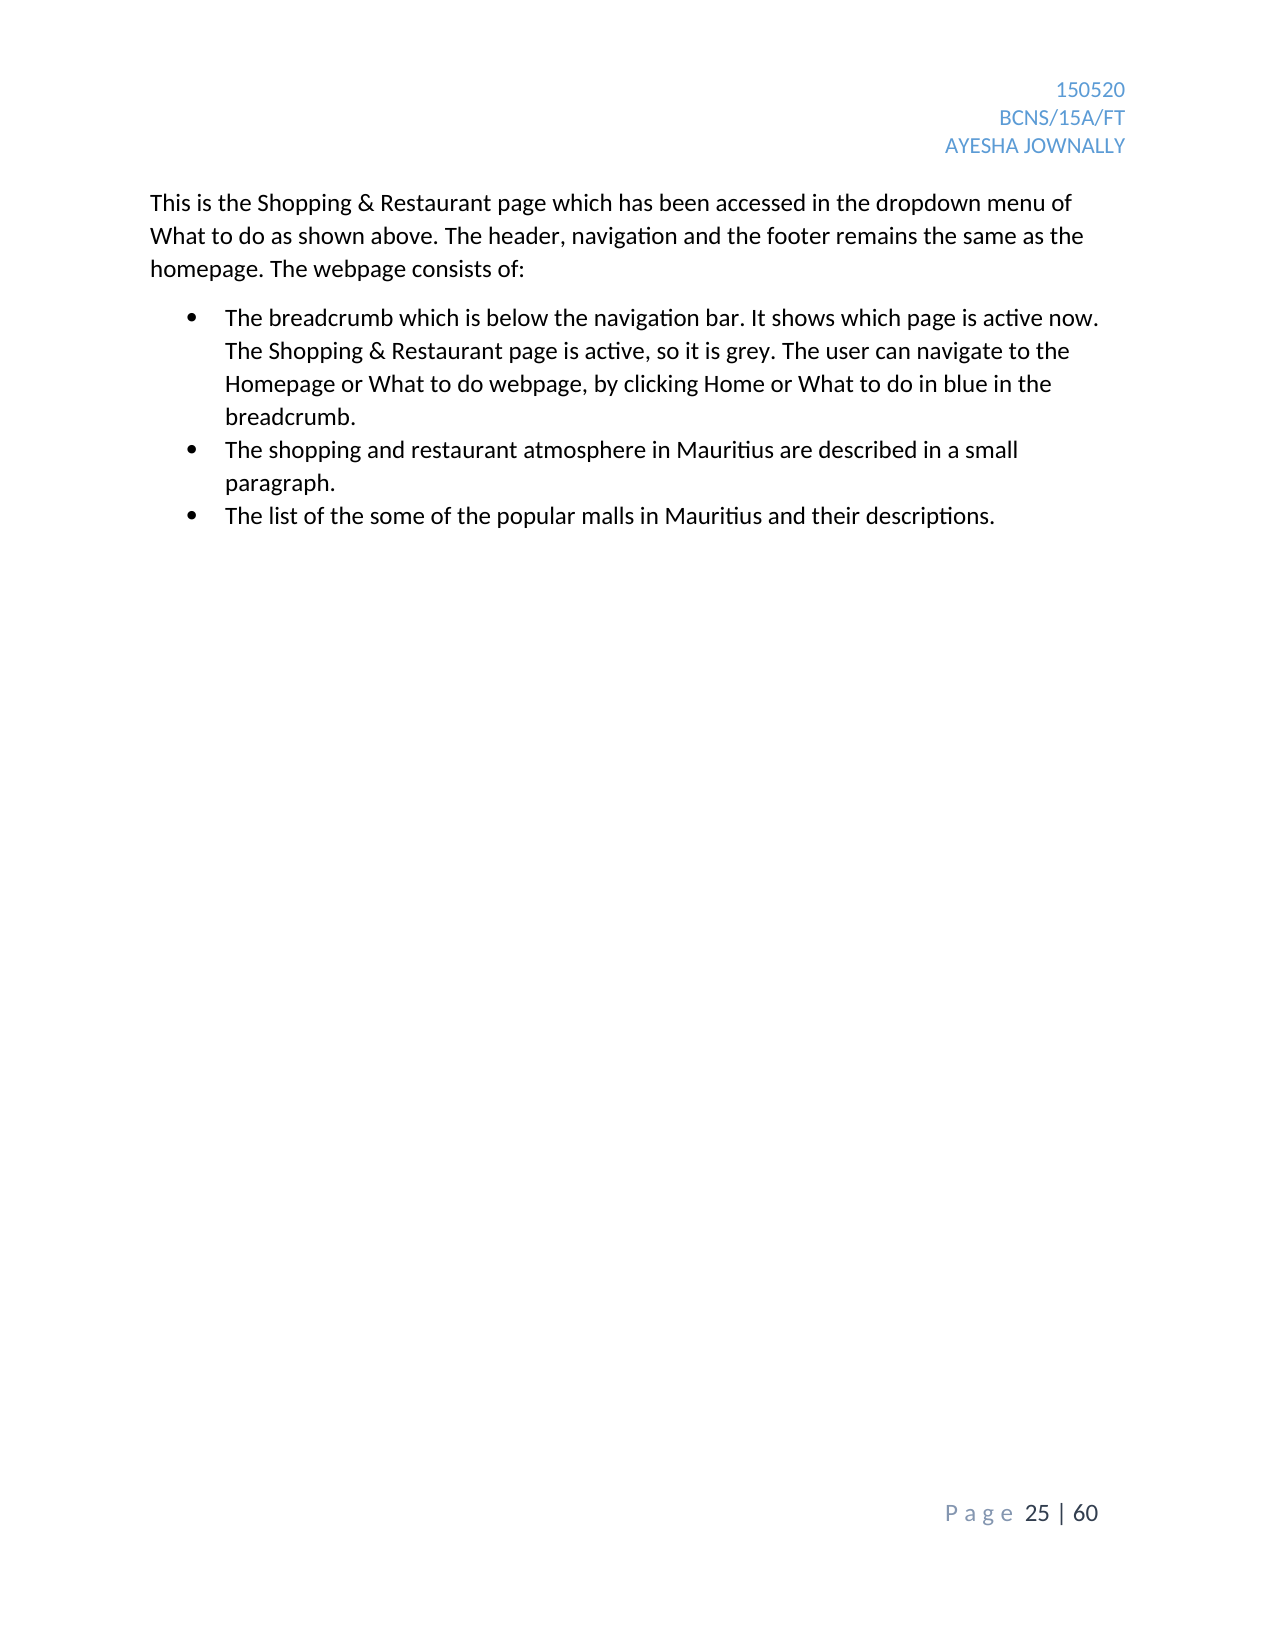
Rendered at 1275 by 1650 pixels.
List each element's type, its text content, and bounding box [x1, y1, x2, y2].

list The breadcrumb which is below the navigation bar. It shows which page is active now. The Shopping & Restaurant page is active, so it is grey. The user can navigate to the Homepage or What to do webpage, by clicking Home or What to do in blue in the breadcrumb. [187, 302, 1125, 432]
list The shopping and restaurant atmosphere in Mauritius are described in a small paragraph. [187, 434, 1125, 498]
text This is the Shopping & Restaurant page which has been accessed in the dropdown menu of What to do as shown above. The header, navigation and the footer remains the same as the homepage. The webpage consists of: [150, 187, 1125, 283]
list The list of the some of the popular malls in Mauritius and their descriptions. [187, 500, 1125, 531]
